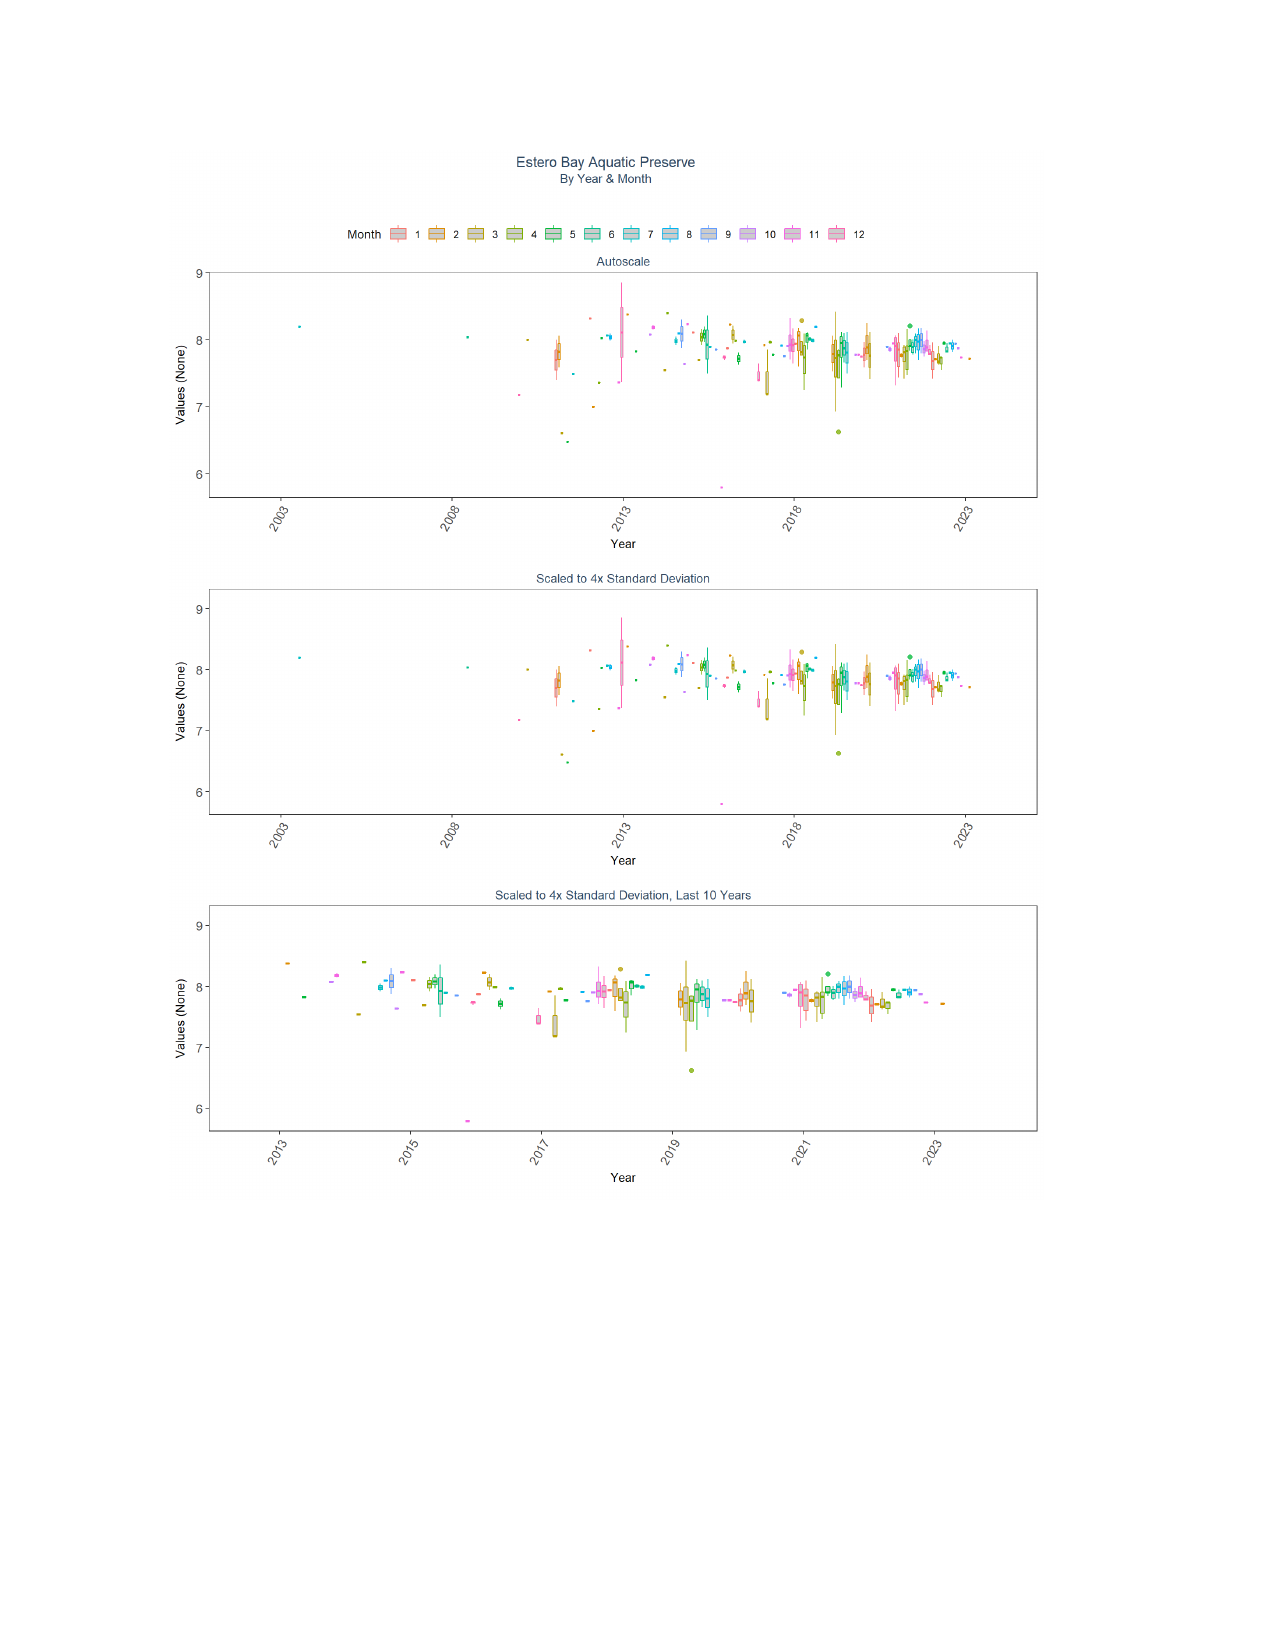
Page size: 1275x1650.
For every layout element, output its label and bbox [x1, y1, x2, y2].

picture [168, 150, 1044, 1200]
